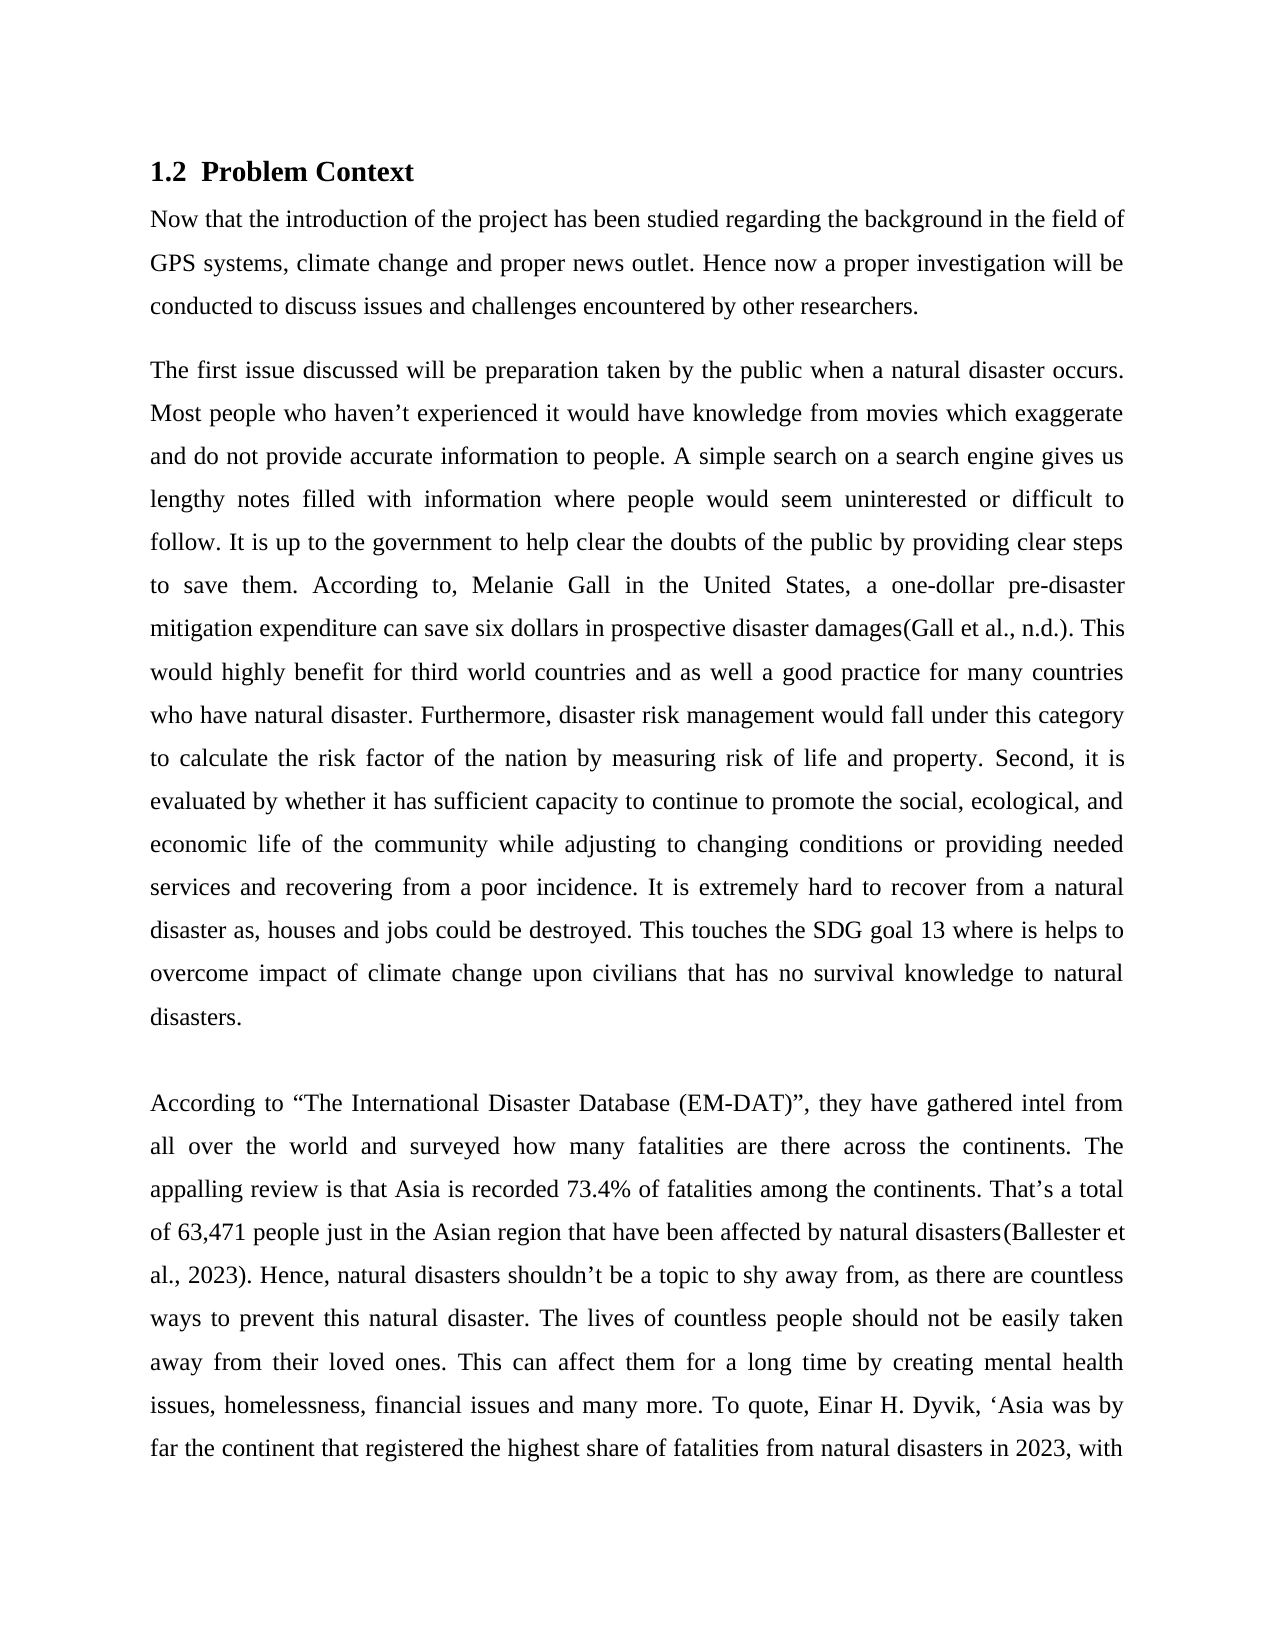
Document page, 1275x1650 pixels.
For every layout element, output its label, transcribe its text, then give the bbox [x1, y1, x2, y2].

text Now that the introduction of the project has been studied regarding the background in the field of GPS systems, climate change and proper news outlet. Hence now a proper investigation will be conducted to discuss issues and challenges encountered by other researchers. [150, 204, 1125, 319]
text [150, 1088, 1125, 1462]
subtitle Problem Context [150, 154, 1125, 188]
text The first issue discussed will be preparation taken by the public when a natural disaster occurs. Most people who haven’t experienced it would have knowledge from movies which exaggerate and do not provide accurate information to people. A simple search on a search engine gives us lengthy notes filled with information where people would seem uninterested or difficult to follow. It is up to the government to help clear the doubts of the public by providing clear steps to save them. According to, Melanie Gall in the United States, a one-dollar pre-disaster mitigation expenditure can save six dollars in prospective disaster damages. This would highly benefit for third world countries and as well a good practice for many countries who have natural disaster. Furthermore, disaster risk management would fall under this category to calculate the risk factor of the nation by measuring risk of life and property. Second, it is evaluated by whether it has sufficient capacity to continue to promote the social, ecological, and economic life of the community while adjusting to changing conditions or providing needed services and recovering from a poor incidence. It is extremely hard to recover from a natural disaster as, houses and jobs could be destroyed. This touches the SDG goal 13 where is helps to overcome impact of climate change upon civilians that has no survival knowledge to natural disasters. [150, 355, 1125, 1030]
